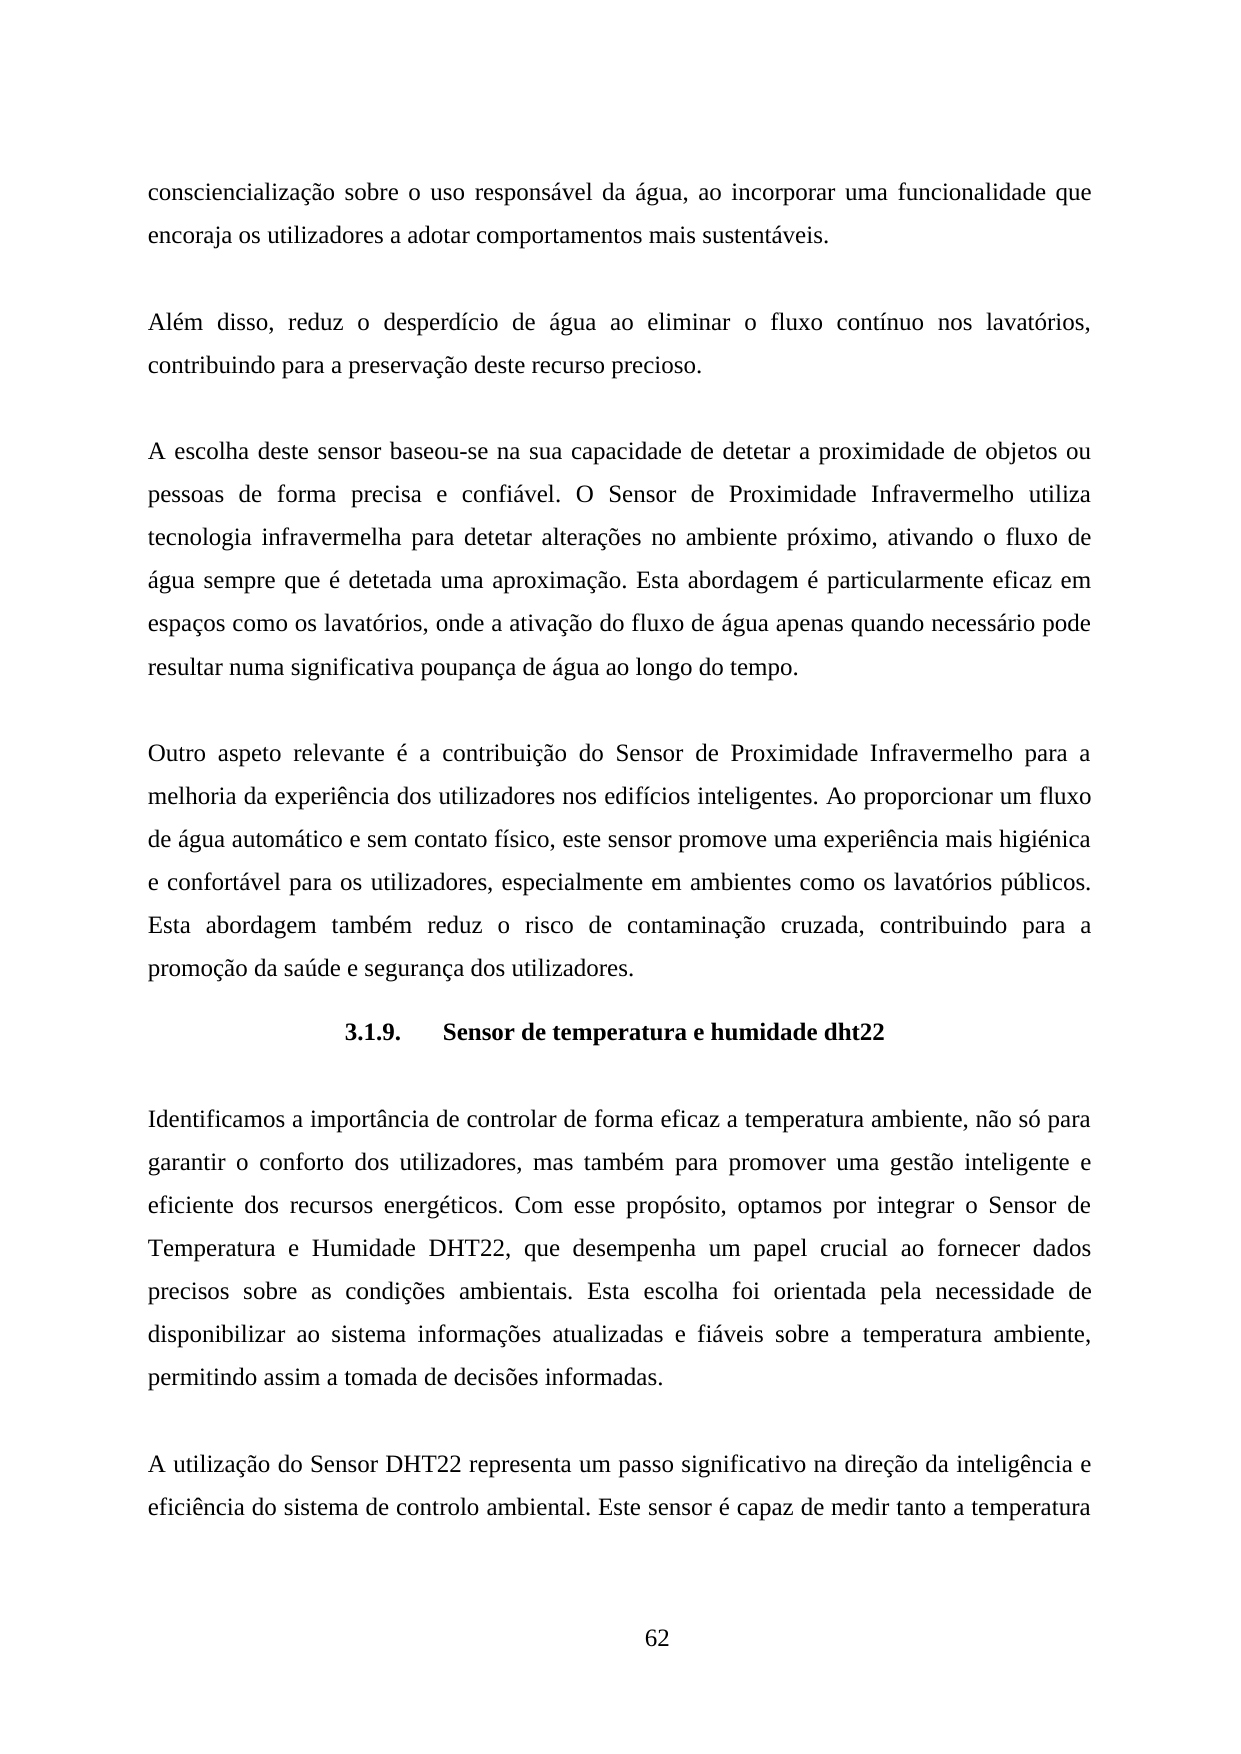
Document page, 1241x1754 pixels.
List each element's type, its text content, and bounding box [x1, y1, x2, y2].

text A escolha deste sensor baseou-se na sua capacidade de detetar a proximidade de objetos ou pessoas de forma precisa e confiável. O Sensor de Proximidade Infravermelho utiliza tecnologia infravermelha para detetar alterações no ambiente próximo, ativando o fluxo de água sempre que é detetada uma aproximação. Esta abordagem é particularmente eficaz em espaços como os lavatórios, onde a ativação do fluxo de água apenas quando necessário pode resultar numa significativa poupança de água ao longo do tempo. [148, 436, 1092, 680]
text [148, 177, 1092, 249]
text Além disso, reduz o desperdício de água ao eliminar o fluxo contínuo nos lavatórios, contribuindo para a preservação deste recurso precioso. [148, 307, 1092, 378]
text Identificamos a importância de controlar de forma eficaz a temperatura ambiente, não só para garantir o conforto dos utilizadores, mas também para promover uma gestão inteligente e eficiente dos recursos energéticos. Com esse propósito, optamos por integrar o Sensor de Temperatura e Humidade DHT22, que desempenha um papel crucial ao fornecer dados precisos sobre as condições ambientais. Esta escolha foi orientada pela necessidade de disponibilizar ao sistema informações atualizadas e fiáveis sobre a temperatura ambiente, permitindo assim a tomada de decisões informadas. [148, 1104, 1092, 1391]
text Sensor de temperatura e humidade dht22 [344, 1017, 1092, 1046]
text Outro aspeto relevante é a contribuição do Sensor de Proximidade Infravermelho para a melhoria da experiência dos utilizadores nos edifícios inteligentes. Ao proporcionar um fluxo de água automático e sem contato físico, este sensor promove uma experiência mais higiénica e confortável para os utilizadores, especialmente em ambientes como os lavatórios públicos. Esta abordagem também reduz o risco de contaminação cruzada, contribuindo para a promoção da saúde e segurança dos utilizadores. [148, 738, 1092, 982]
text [148, 1449, 1092, 1521]
